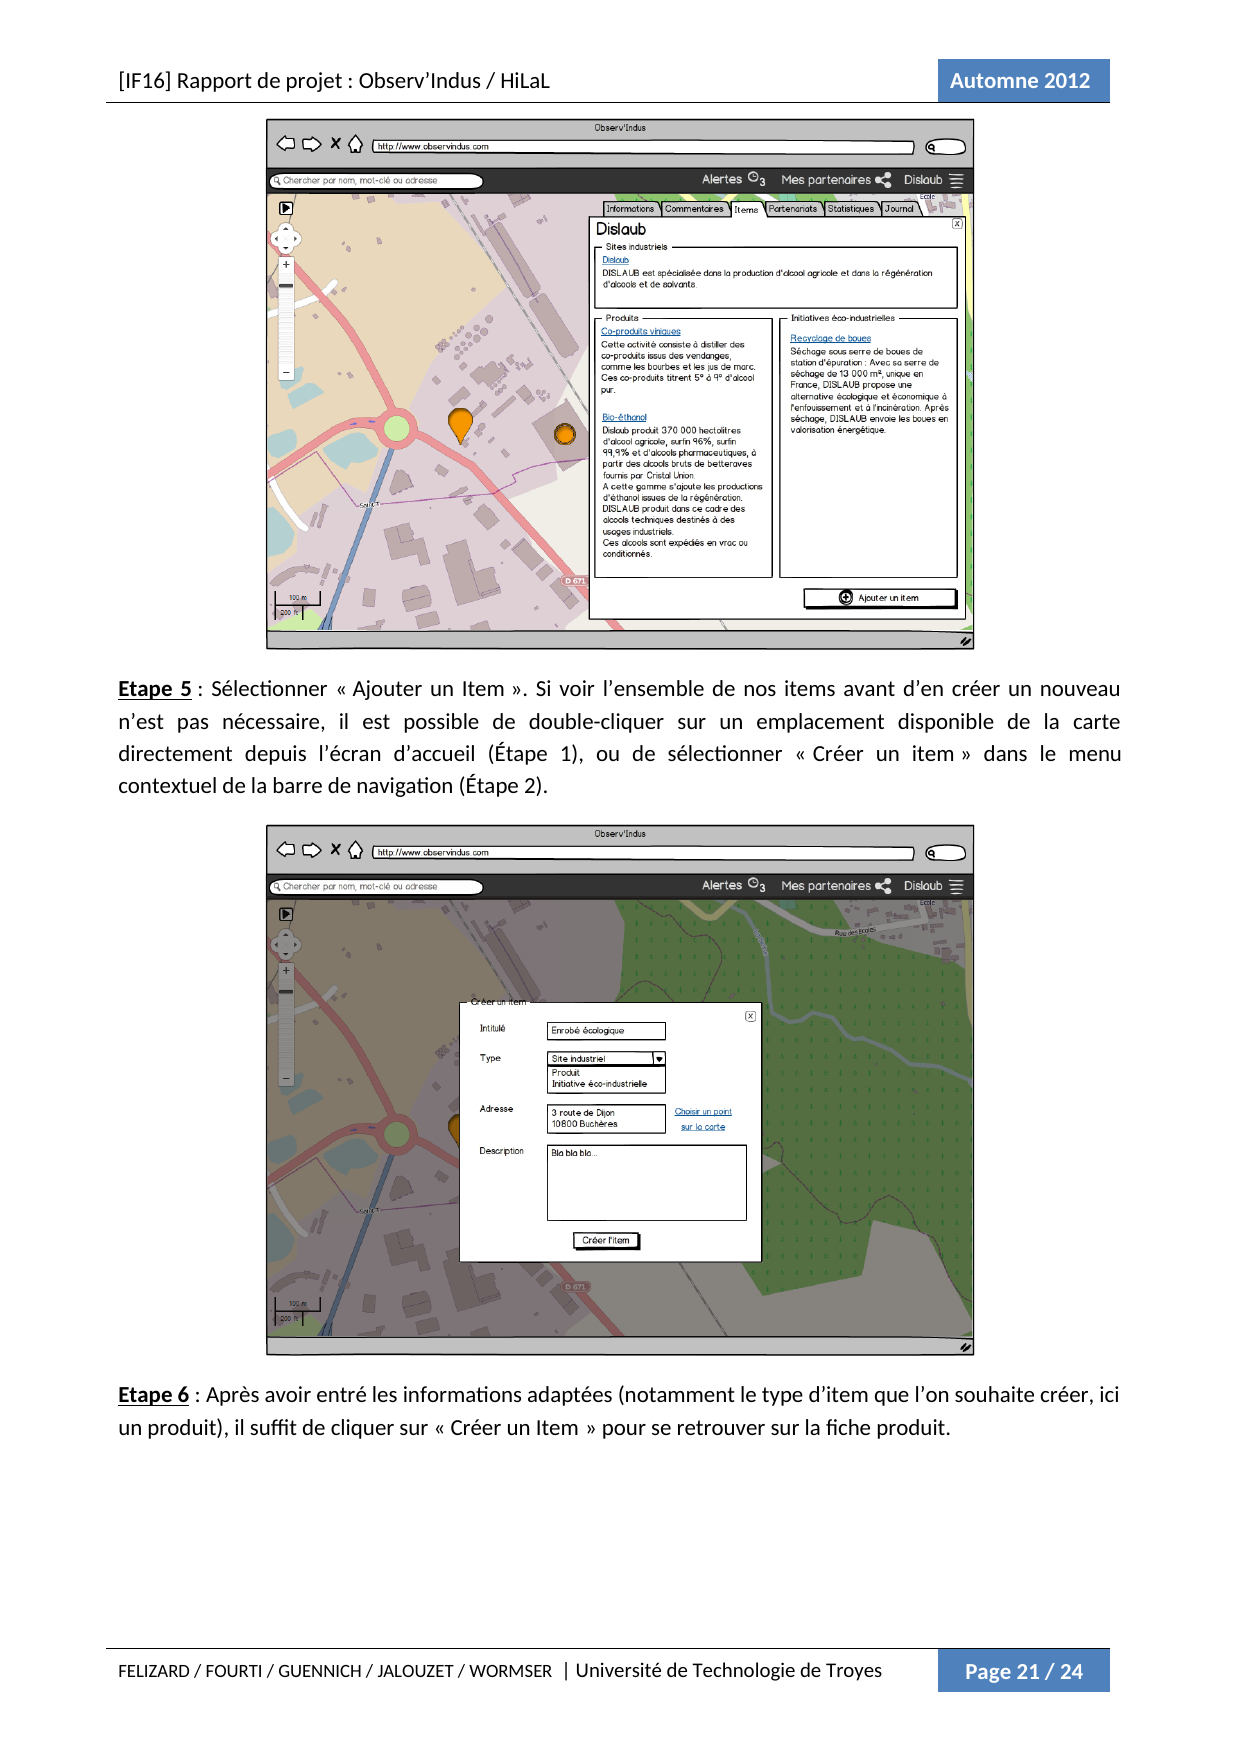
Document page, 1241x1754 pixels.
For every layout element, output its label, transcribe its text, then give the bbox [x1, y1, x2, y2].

text Etape 6 : Après avoir entré les informations adaptées (notamment le type d’item que l’on souhaite créer, ici un produit), il suffit de cliquer sur « Créer un Item » pour se retrouver sur la fiche produit. [118, 1381, 1122, 1441]
picture [265, 824, 975, 1356]
text Etape 5 : Sélectionner « Ajouter un Item ». Si voir l’ensemble de nos items avant d’en créer un nouveau n’est pas nécessaire, il est possible de double-cliquer sur un emplacement disponible de la carte directement depuis l’écran d’accueil (Étape 1), ou de sélectionner « Créer un item » dans le menu contextuel de la barre de navigation (Étape 2). [118, 674, 1122, 799]
picture [265, 118, 975, 650]
